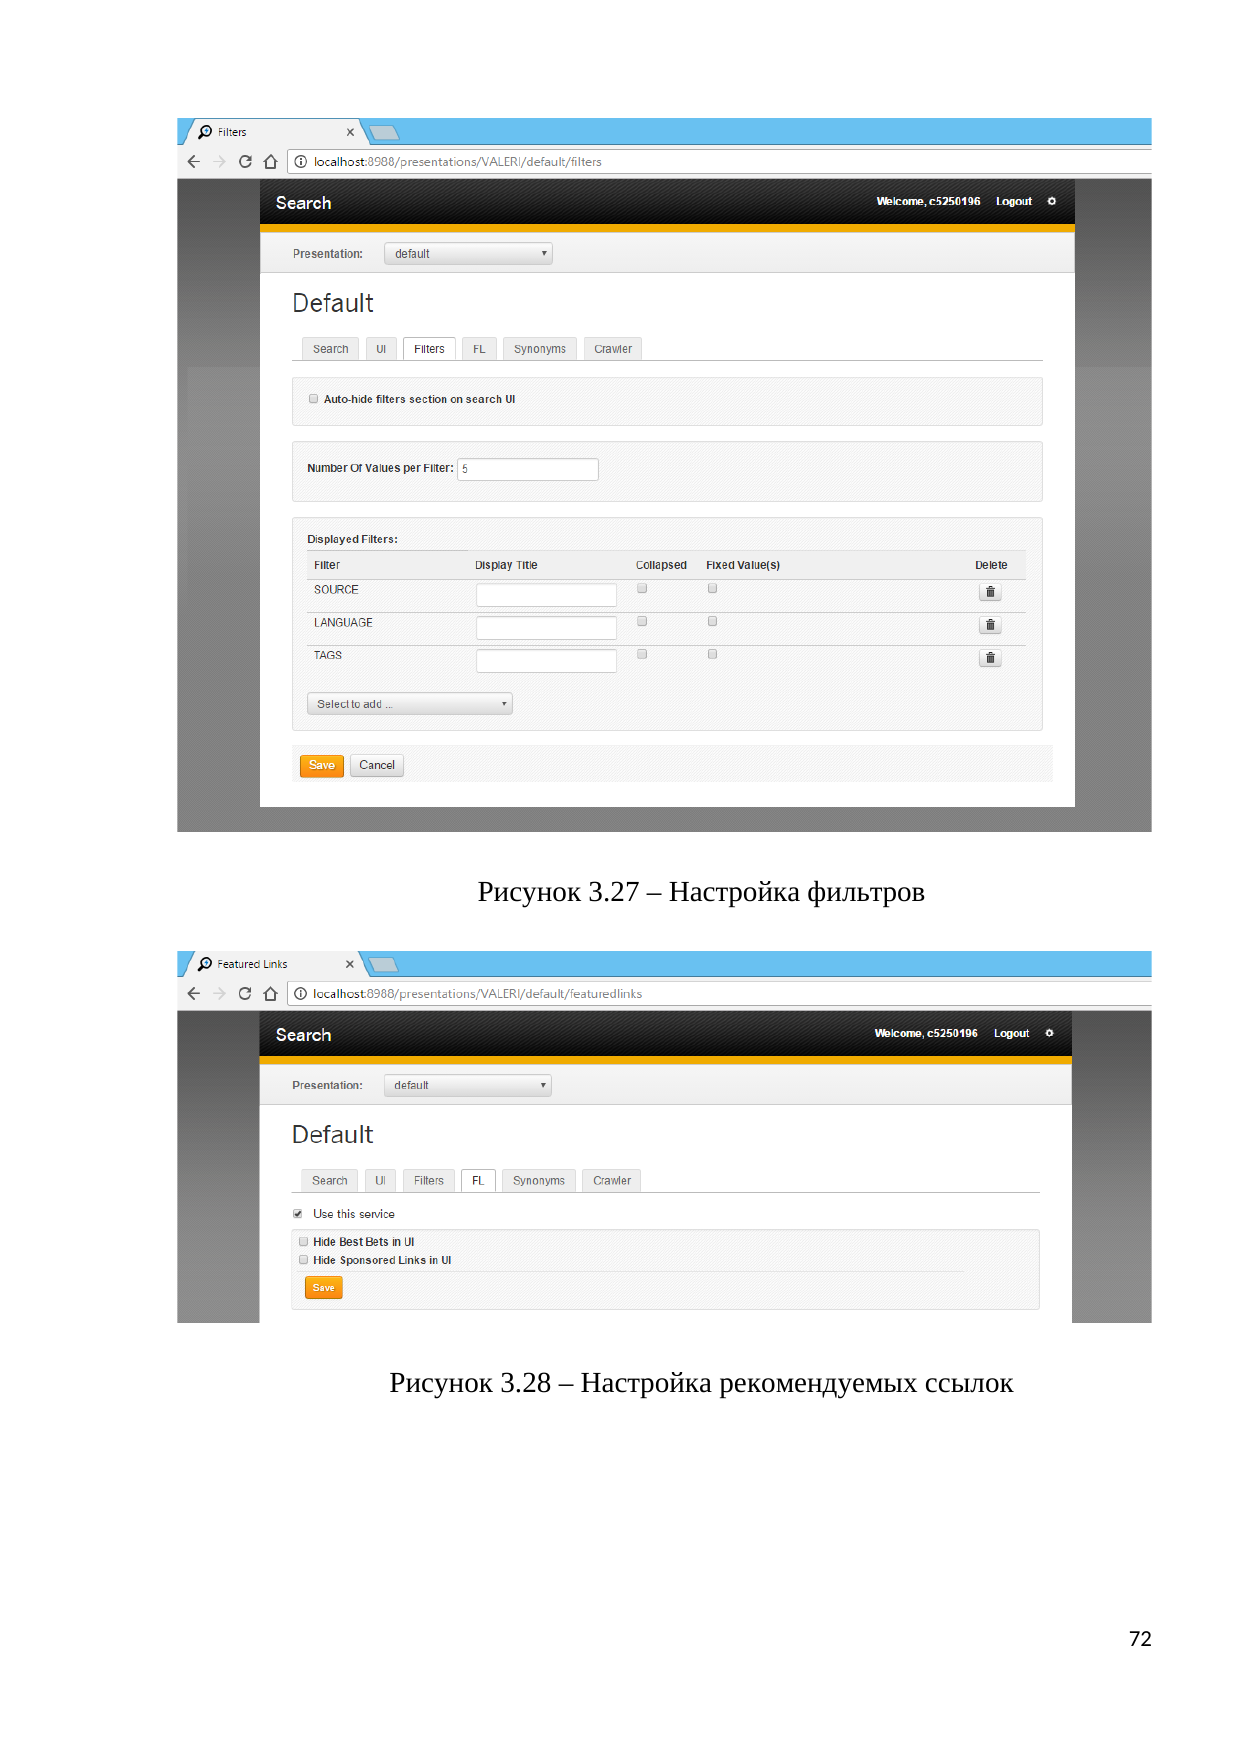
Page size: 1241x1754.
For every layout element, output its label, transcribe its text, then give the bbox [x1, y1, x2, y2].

picture [177, 951, 1152, 1323]
picture [177, 118, 1152, 832]
text Рисунок 3.28 – Настройка рекомендуемых ссылок [177, 1366, 1152, 1399]
text Рисунок 3.27 – Настройка фильтров [177, 874, 1152, 907]
